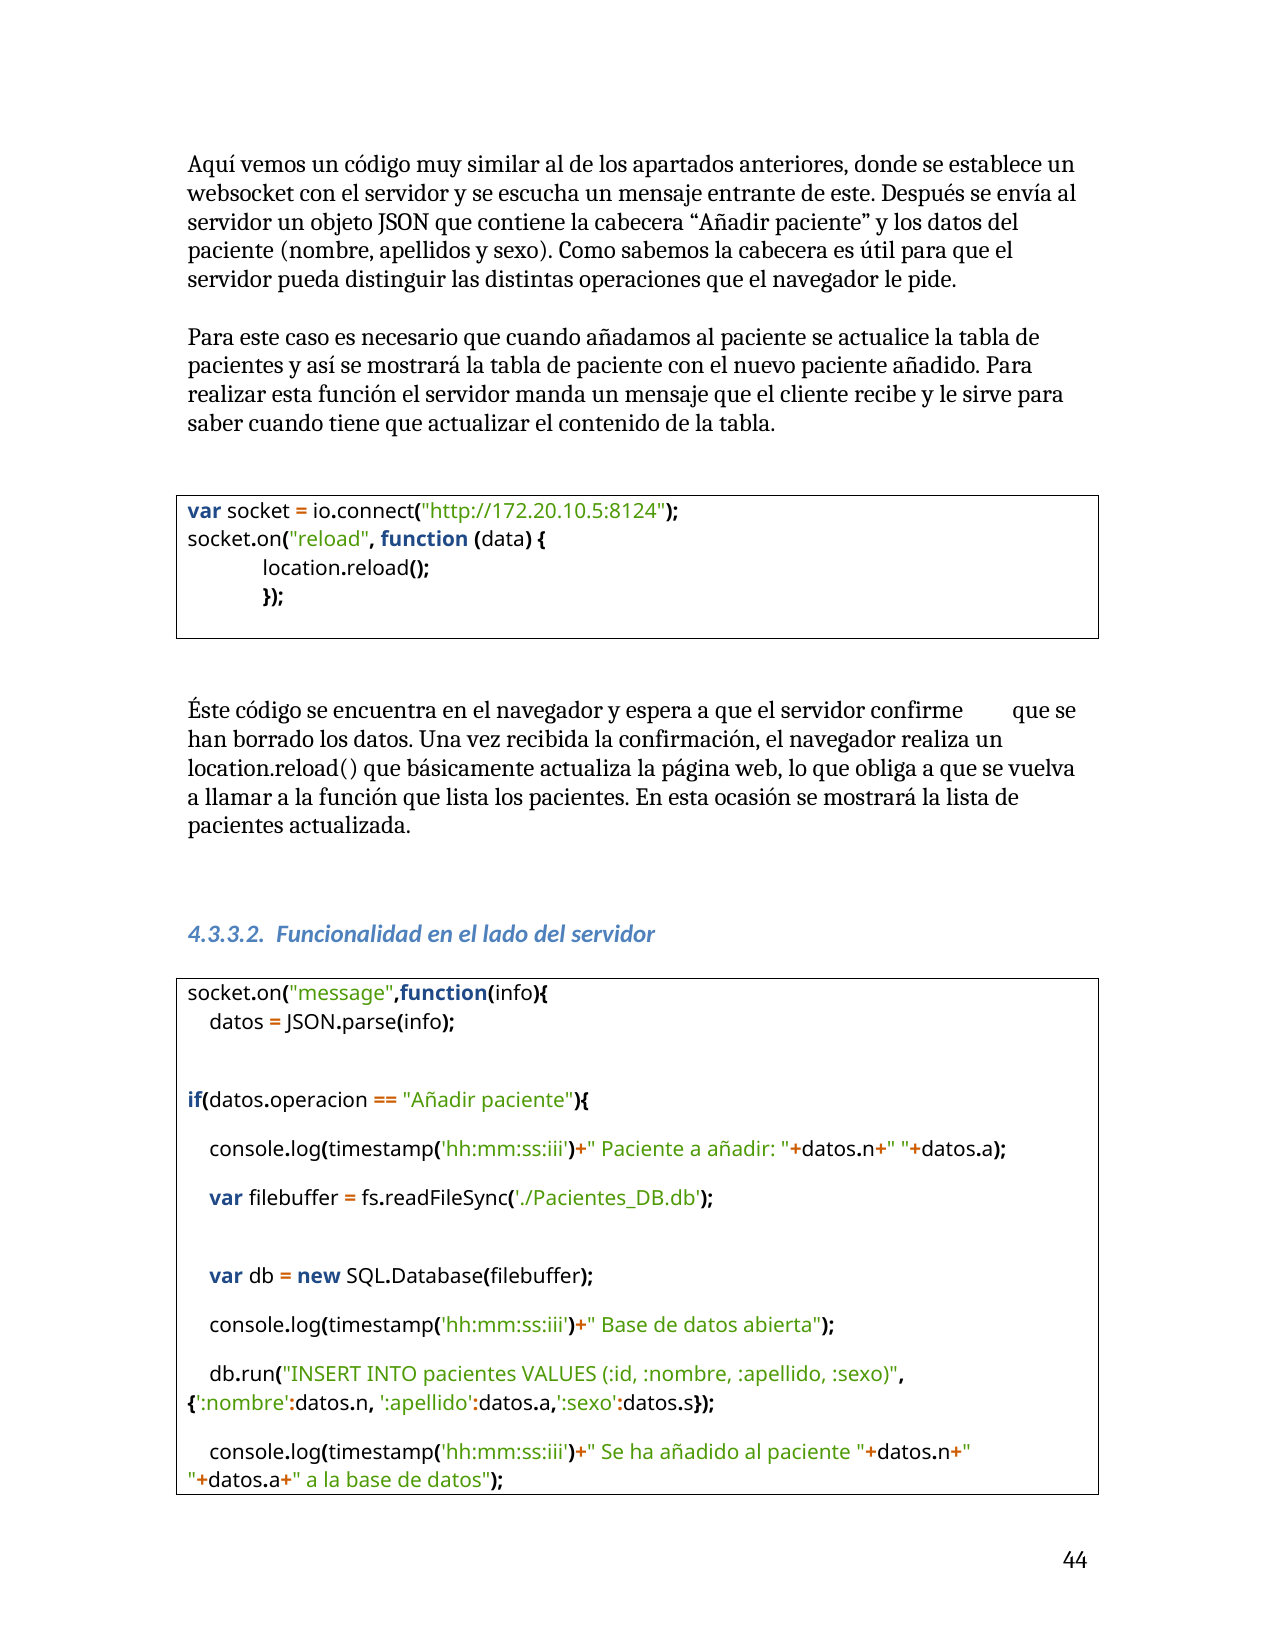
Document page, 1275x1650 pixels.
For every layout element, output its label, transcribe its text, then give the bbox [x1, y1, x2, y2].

subtitle 4.3.3.2. Funcionalidad en el lado del servidor [187, 918, 1087, 949]
text Aquí vemos un código muy similar al de los apartados anteriores, donde se establece un websocket con el servidor y se escucha un mensaje entrante de este. Después se envía al servidor un objeto JSON que contiene la cabecera “Añadir paciente” y los datos del paciente (nombre, apellidos y sexo). Como sabemos la cabecera es útil para que el servidor pueda distinguir las distintas operaciones que el navegador le pide. [187, 150, 1087, 294]
text Éste código se encuentra en el navegador y espera a que el servidor confirme que se han borrado los datos. Una vez recibida la confirmación, el navegador realiza un location.reload() que básicamente actualiza la página web, lo que obliga a que se vuelva a llamar a la función que lista los pacientes. En esta ocasión se mostrará la lista de pacientes actualizada. [187, 696, 1087, 840]
table_header [177, 496, 1098, 638]
text Para este caso es necesario que cuando añadamos al paciente se actualice la tabla de pacientes y así se mostrará la tabla de paciente con el nuevo paciente añadido. Para realizar esta función el servidor manda un mensaje que el cliente recibe y le sirve para saber cuando tiene que actualizar el contenido de la tabla. [187, 322, 1087, 437]
table_header [177, 979, 1098, 1494]
